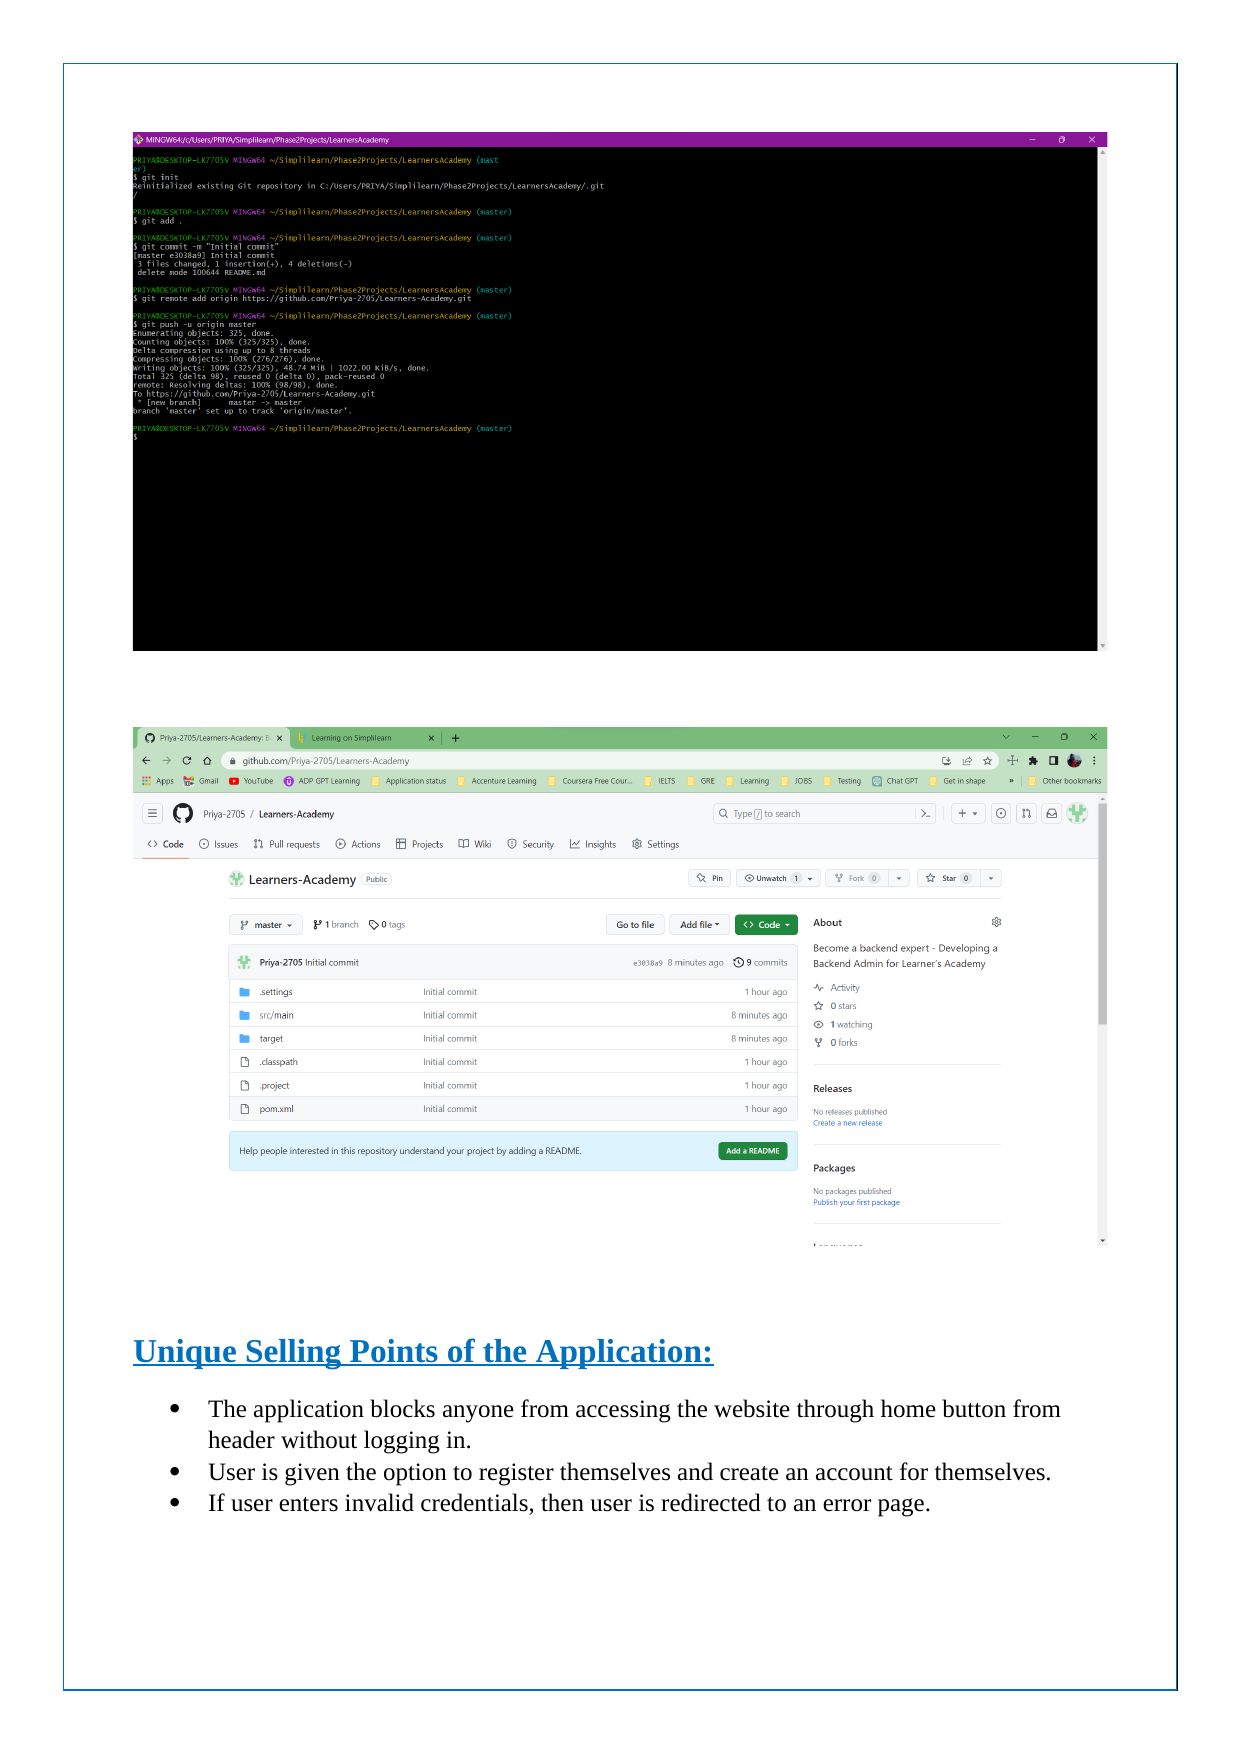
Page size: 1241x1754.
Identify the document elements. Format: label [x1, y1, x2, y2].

picture [132, 132, 1108, 651]
picture [132, 727, 1108, 1246]
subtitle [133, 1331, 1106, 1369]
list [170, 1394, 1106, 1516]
